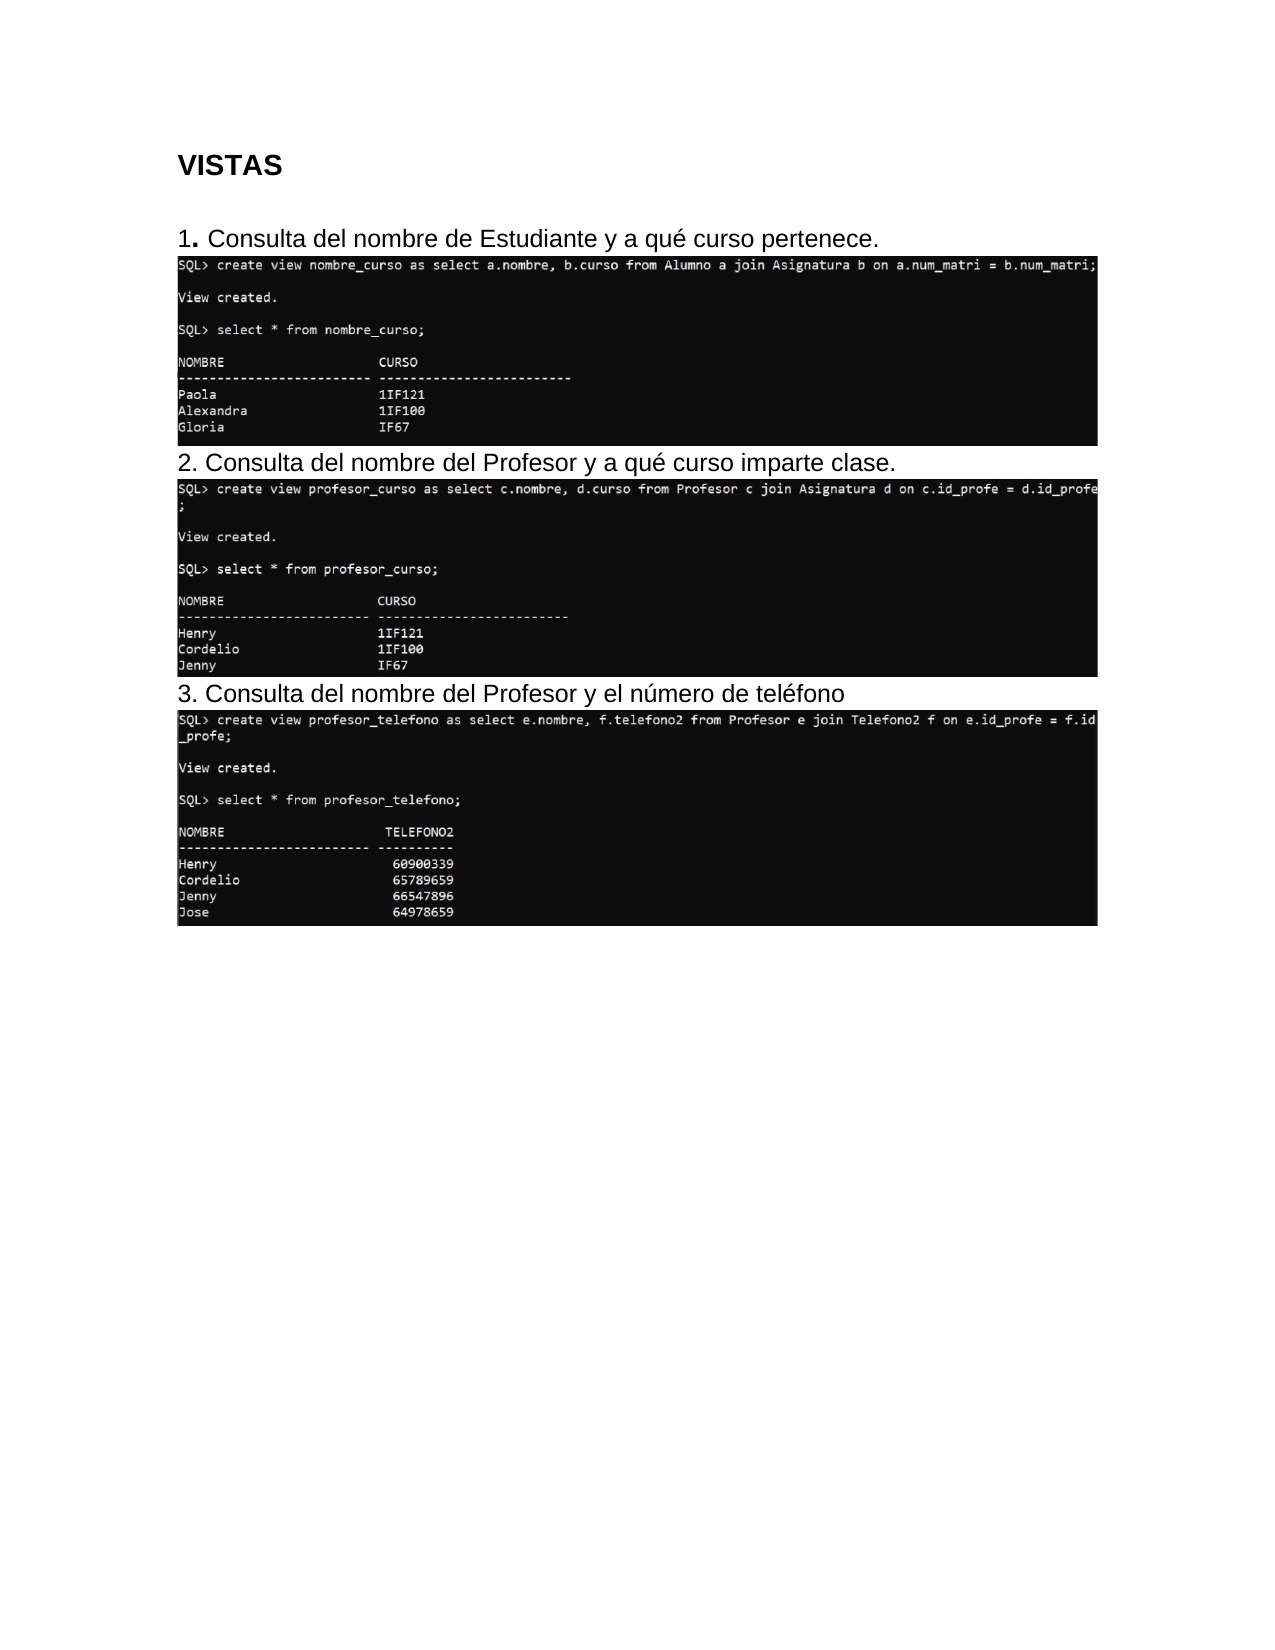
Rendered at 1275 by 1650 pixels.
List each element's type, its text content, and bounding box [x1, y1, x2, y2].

picture [177, 710, 1098, 926]
picture [177, 256, 1098, 446]
text 1. Consulta del nombre de Estudiante y a qué curso pertenece. [177, 220, 1098, 253]
picture [177, 479, 1098, 677]
text 3. Consulta del nombre del Profesor y el número de teléfono [177, 679, 1098, 708]
text 2. Consulta del nombre del Profesor y a qué curso imparte clase. [177, 448, 1098, 477]
text VISTAS [177, 148, 1098, 181]
